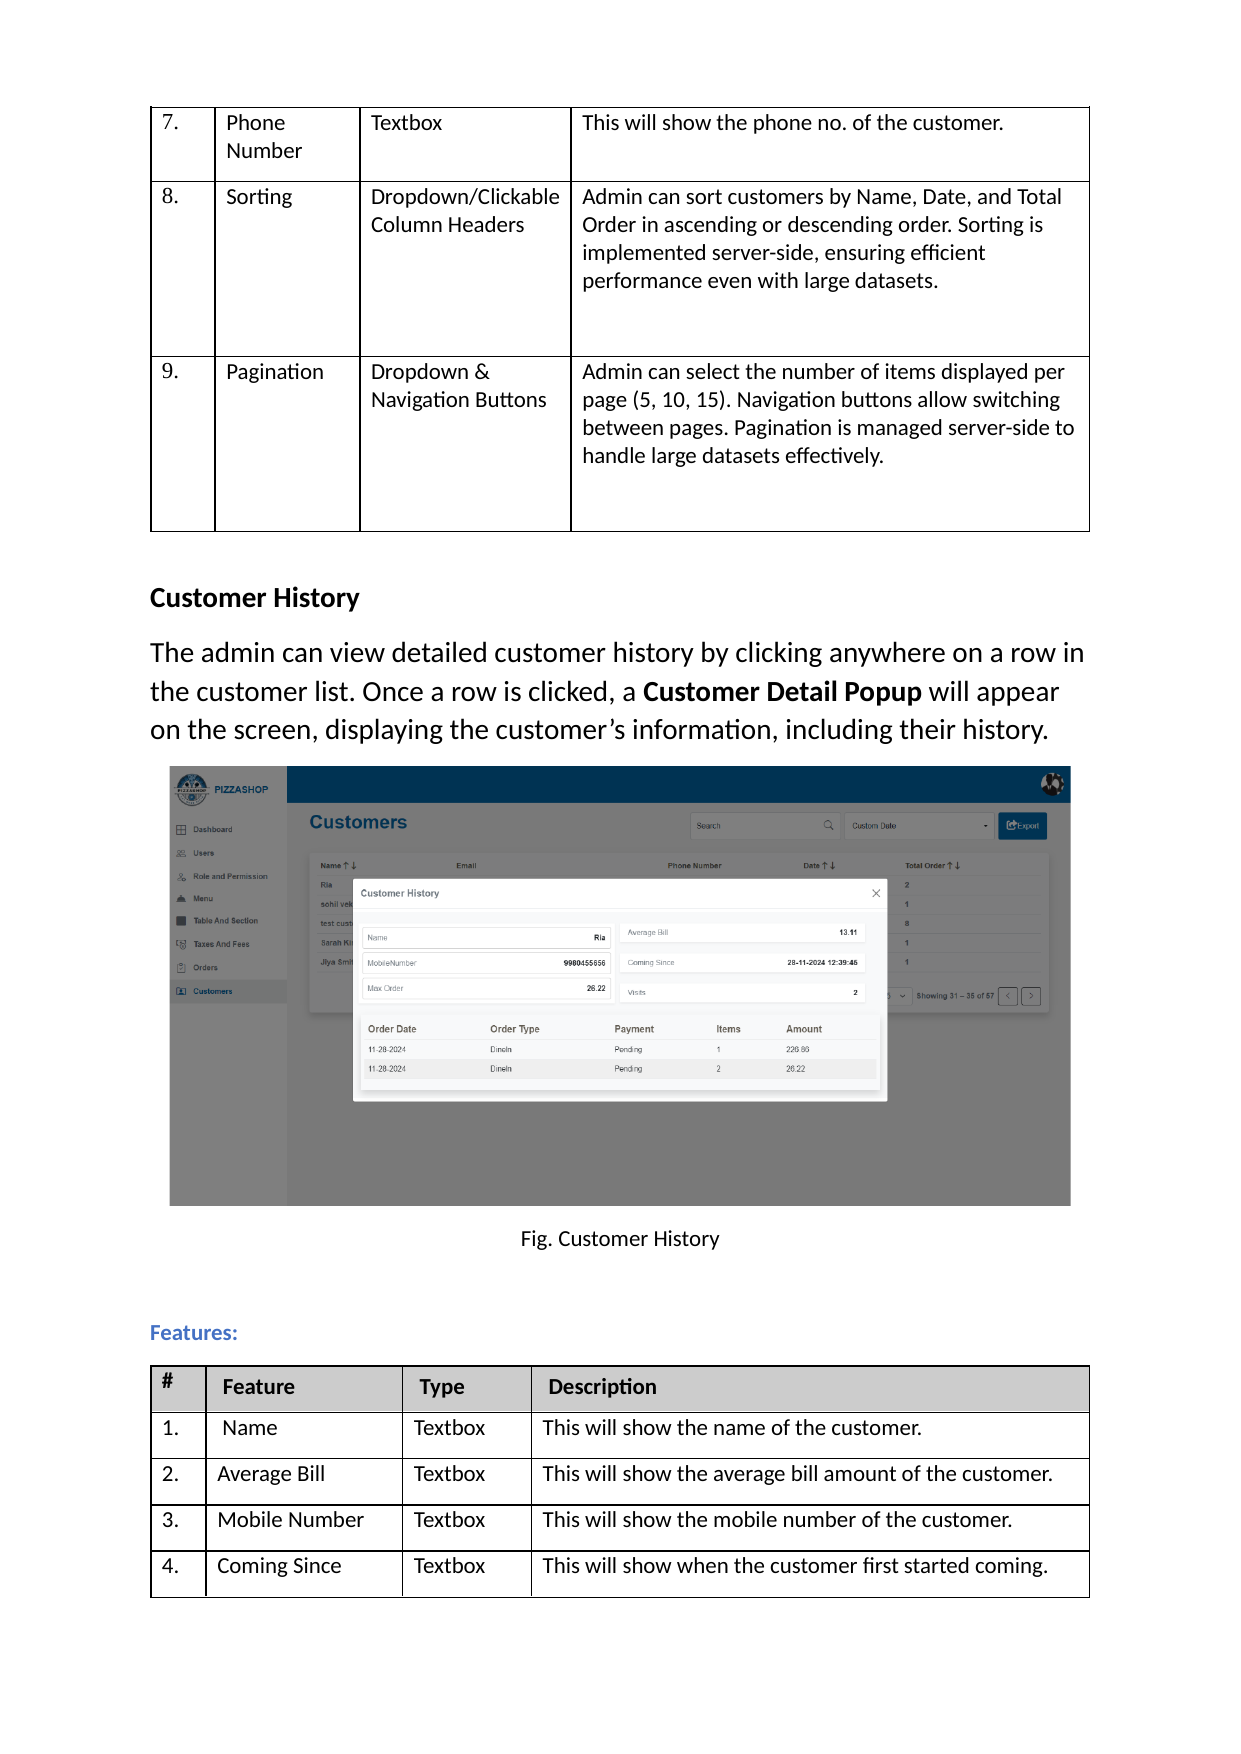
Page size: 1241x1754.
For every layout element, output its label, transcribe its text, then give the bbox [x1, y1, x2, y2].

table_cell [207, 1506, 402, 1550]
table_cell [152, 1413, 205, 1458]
text Fig. Customer History [150, 1224, 1090, 1252]
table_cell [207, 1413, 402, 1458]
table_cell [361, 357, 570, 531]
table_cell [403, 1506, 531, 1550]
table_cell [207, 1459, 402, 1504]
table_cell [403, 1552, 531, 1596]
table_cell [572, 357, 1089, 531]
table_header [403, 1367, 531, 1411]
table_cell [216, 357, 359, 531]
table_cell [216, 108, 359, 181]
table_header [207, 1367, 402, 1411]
picture [169, 766, 1071, 1206]
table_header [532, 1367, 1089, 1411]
text Features: [150, 1318, 1090, 1346]
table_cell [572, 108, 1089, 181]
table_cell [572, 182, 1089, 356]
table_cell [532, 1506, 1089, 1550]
text The admin can view detailed customer history by clicking anywhere on a row in the customer list. Once a row is clicked, a Customer Detail Popup will appear on the screen, displaying the customer’s information, including their history. [150, 634, 1090, 747]
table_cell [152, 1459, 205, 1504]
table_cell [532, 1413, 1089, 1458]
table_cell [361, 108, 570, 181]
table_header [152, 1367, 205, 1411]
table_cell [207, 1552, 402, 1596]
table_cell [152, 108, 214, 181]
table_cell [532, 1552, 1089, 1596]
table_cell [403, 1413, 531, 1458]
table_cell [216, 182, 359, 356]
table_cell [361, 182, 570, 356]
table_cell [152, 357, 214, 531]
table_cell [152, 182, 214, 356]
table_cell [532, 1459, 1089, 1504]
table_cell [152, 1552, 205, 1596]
text Customer History [150, 579, 1090, 615]
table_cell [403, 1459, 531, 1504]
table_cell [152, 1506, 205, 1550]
